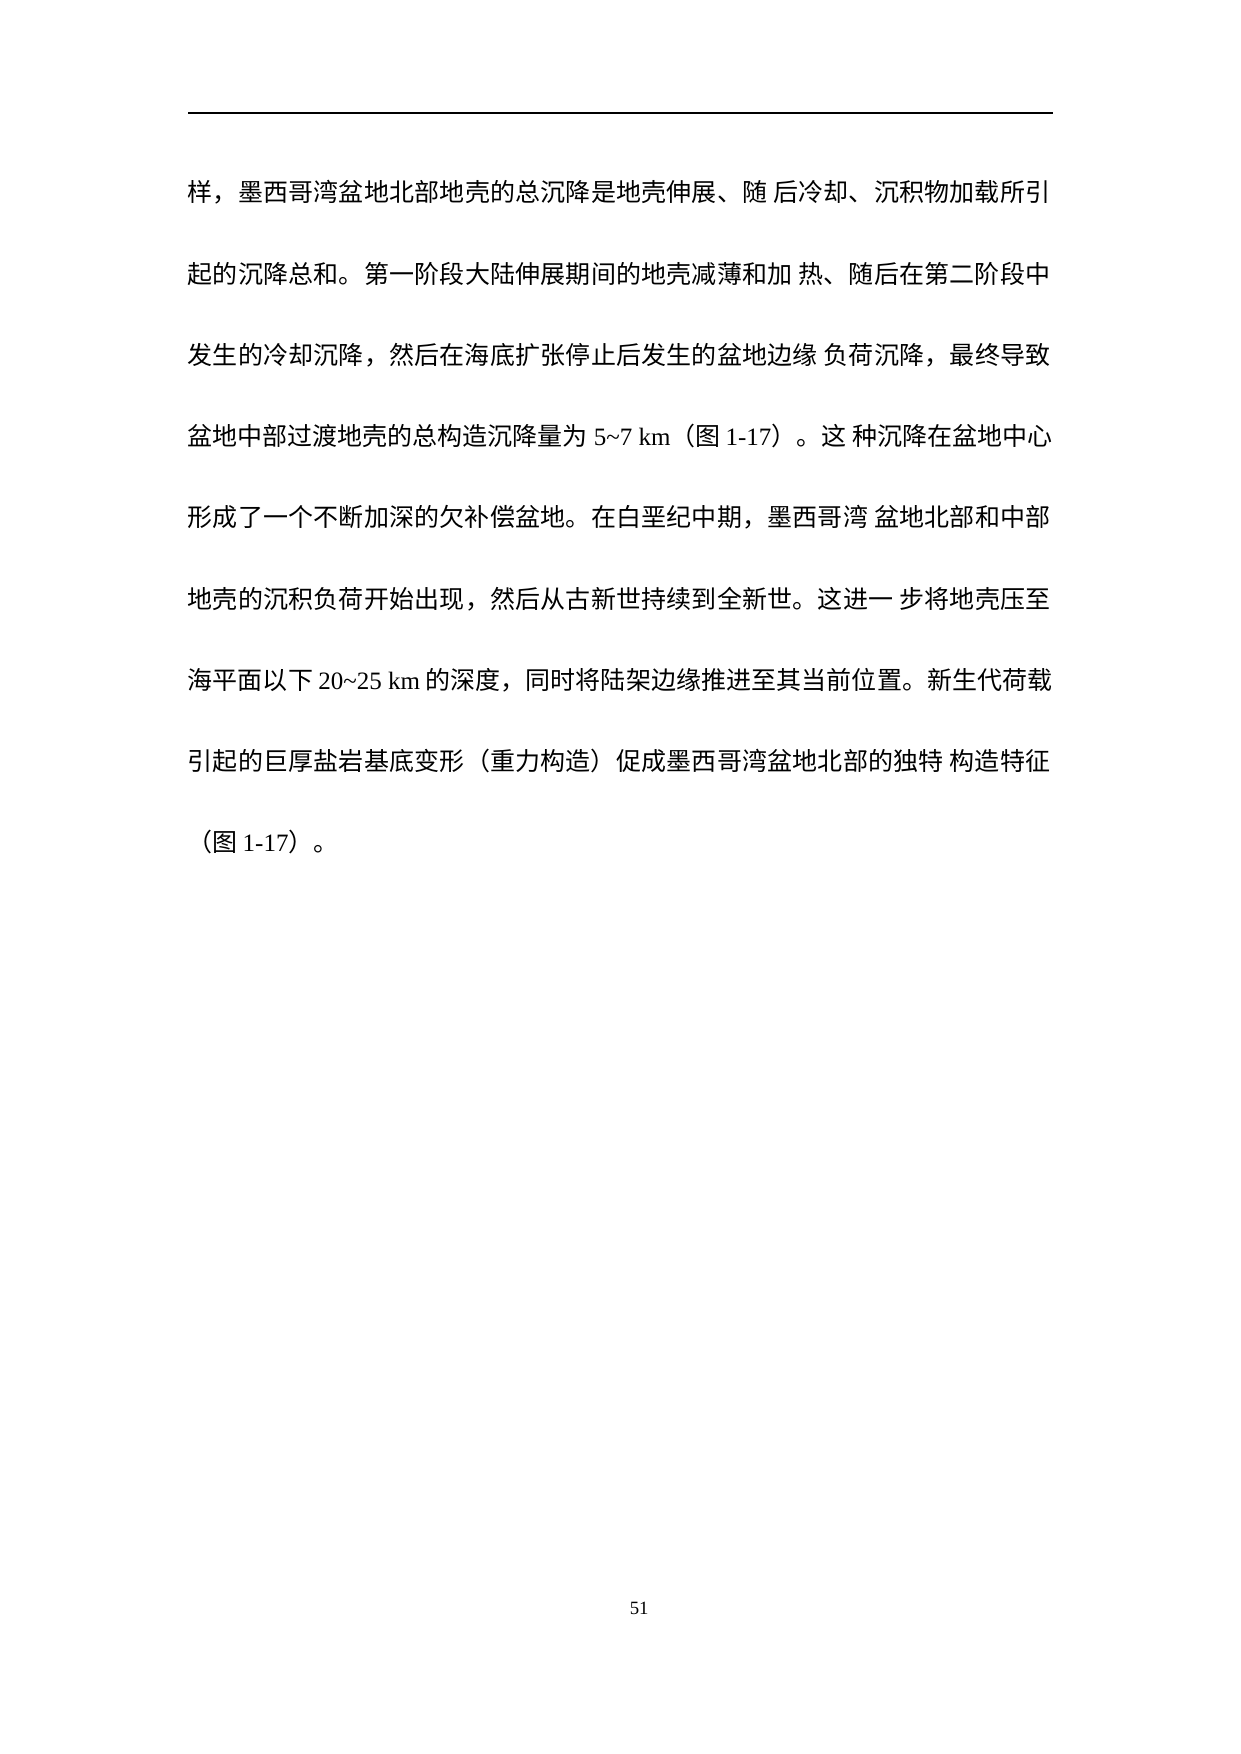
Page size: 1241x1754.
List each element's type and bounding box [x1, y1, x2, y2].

text [187, 158, 1053, 873]
